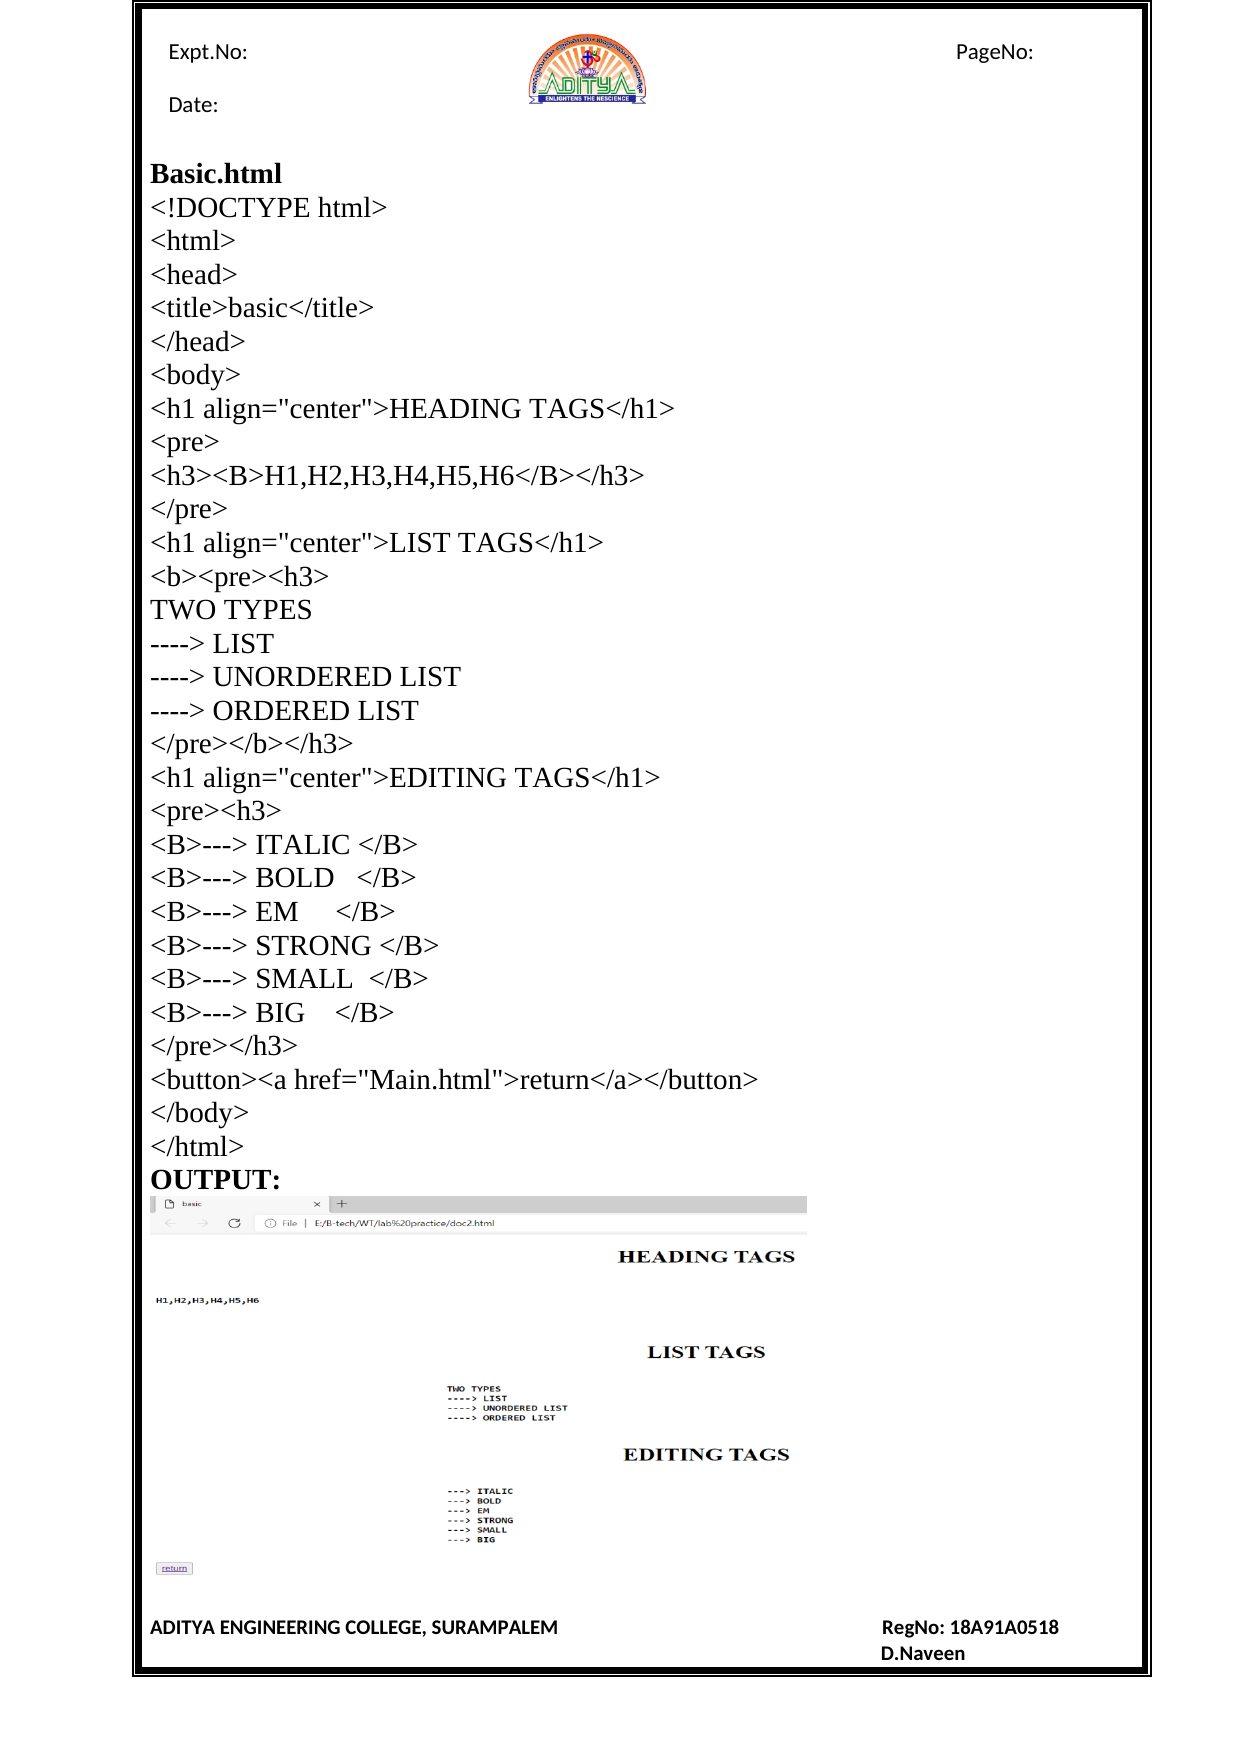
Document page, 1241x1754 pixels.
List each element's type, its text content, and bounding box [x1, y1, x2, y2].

text <B>---> EM </B> [150, 894, 1090, 928]
text ----> UNORDERED LIST [150, 659, 1090, 693]
picture [527, 9, 647, 129]
text <B>---> BOLD </B> [150, 861, 1090, 894]
text <pre><h3> [150, 793, 1090, 827]
text <B>---> ITALIC </B> [150, 827, 1090, 861]
text <B>---> BIG </B> [150, 995, 1090, 1028]
text <body> [150, 357, 1090, 391]
text <html> [150, 223, 1090, 257]
text <h3><B>H1,H2,H3,H4,H5,H6</B></h3> [150, 458, 1090, 492]
text </pre> [150, 492, 1090, 525]
text </pre></h3> [150, 1028, 1090, 1062]
text Basic.html [150, 156, 1090, 190]
text <b><pre><h3> [150, 559, 1090, 592]
text <h1 align="center">HEADING TAGS</h1> [150, 391, 1090, 424]
text <head> [150, 257, 1090, 290]
text ----> ORDERED LIST [150, 693, 1090, 726]
picture [150, 1196, 807, 1590]
text <!DOCTYPE html> [150, 190, 1090, 223]
text <button><a href="Main.html">return</a></button> [150, 1062, 1090, 1095]
text <title>basic</title> [150, 290, 1090, 324]
text </body> [150, 1095, 1090, 1129]
text </pre></b></h3> [150, 726, 1090, 760]
text <pre> [150, 424, 1090, 458]
text OUTPUT: [150, 1162, 1090, 1196]
text TWO TYPES [150, 592, 1090, 626]
text </head> [150, 324, 1090, 357]
text ----> LIST [150, 626, 1090, 659]
text <B>---> STRONG </B> [150, 928, 1090, 961]
text <h1 align="center">LIST TAGS</h1> [150, 525, 1090, 559]
text <B>---> SMALL </B> [150, 961, 1090, 995]
text <h1 align="center">EDITING TAGS</h1> [150, 760, 1090, 793]
text </html> [150, 1129, 1090, 1162]
